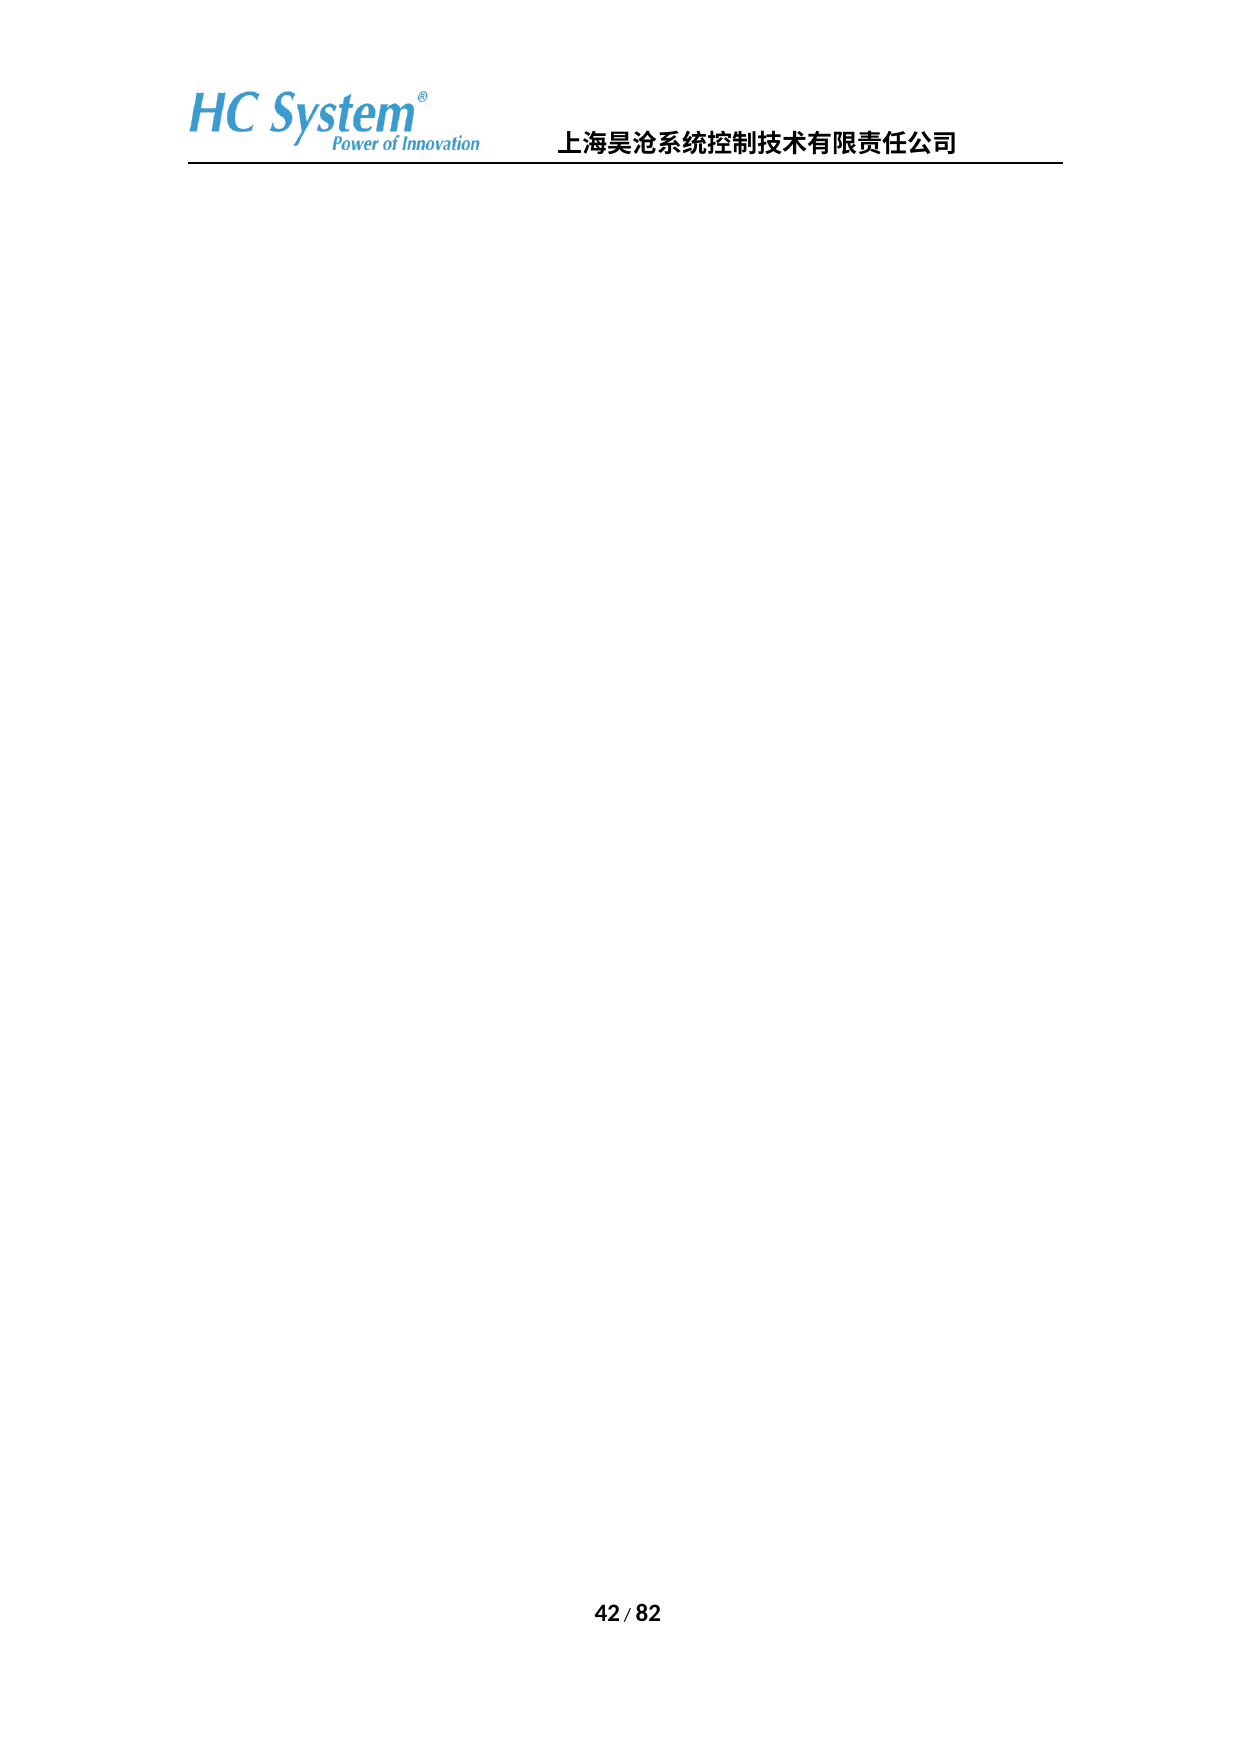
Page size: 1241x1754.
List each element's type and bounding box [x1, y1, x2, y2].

picture [187, 88, 482, 153]
